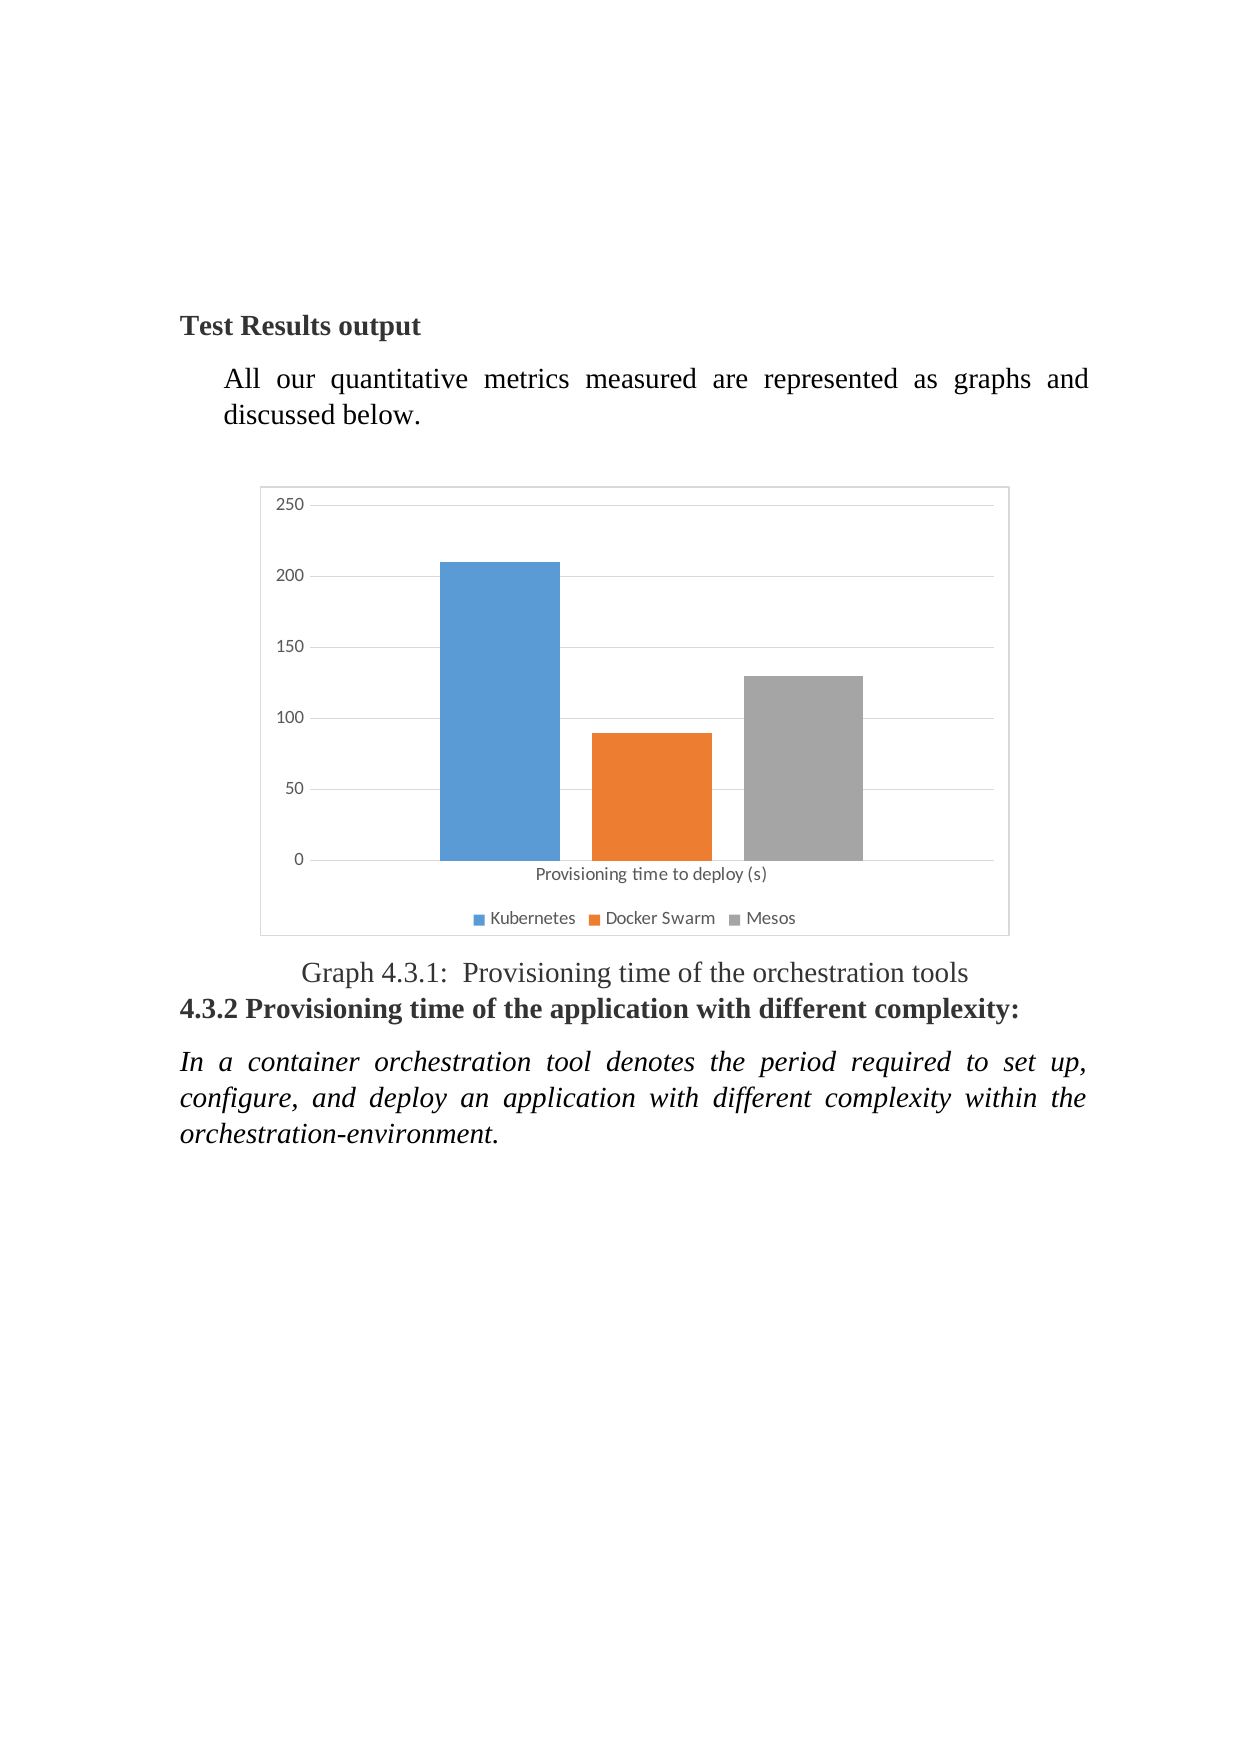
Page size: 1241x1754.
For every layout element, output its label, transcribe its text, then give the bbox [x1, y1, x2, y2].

subtitle Graph 4.3.1: Provisioning time of the orchestration tools [179, 955, 1090, 989]
subtitle 4.3.2 Provisioning time of the application with different complexity: [179, 991, 1090, 1025]
list In a container orchestration tool denotes the period required to set up, configure, and deploy an application with different complexity within the orchestration-environment. [179, 1044, 1090, 1216]
text All our quantitative metrics measured are represented as graphs and discussed below. [223, 361, 1090, 431]
subtitle Test Results output [179, 308, 1090, 342]
